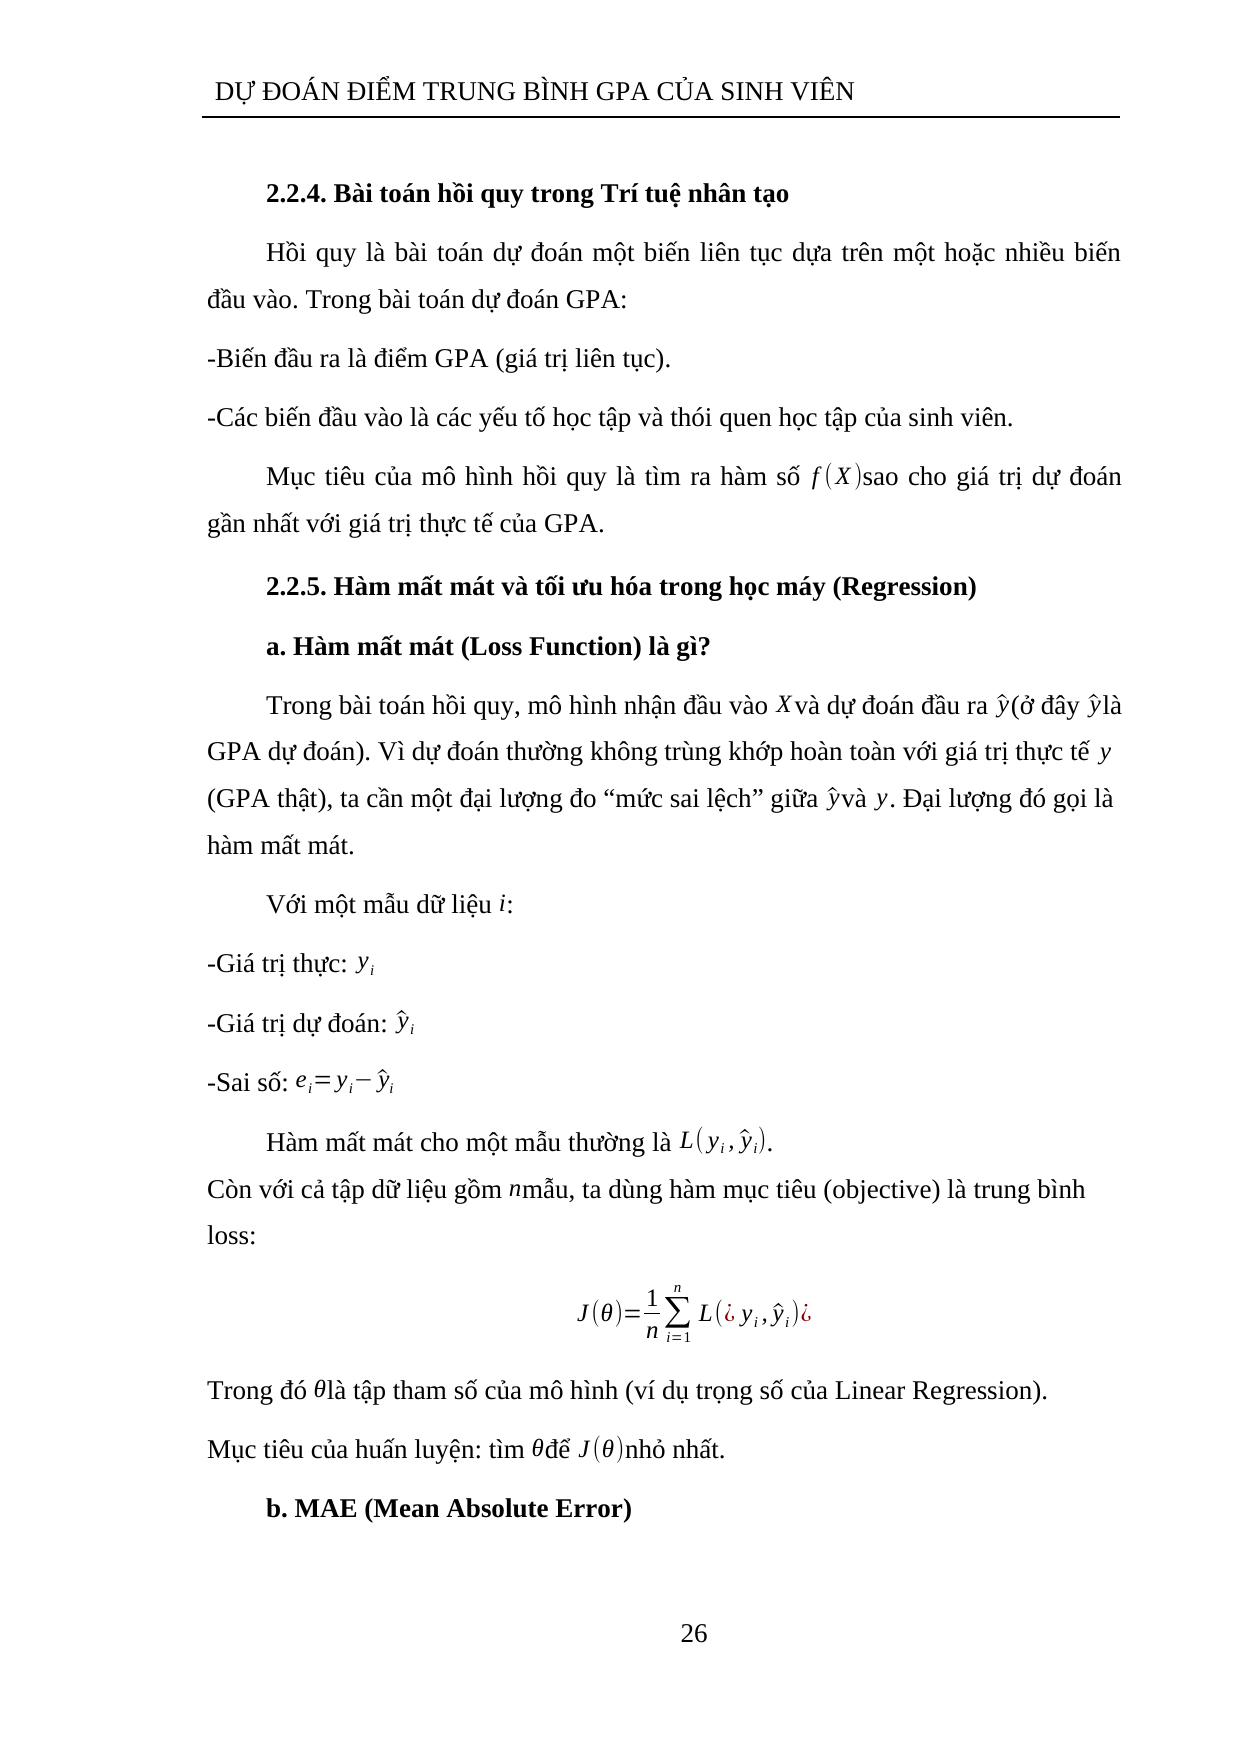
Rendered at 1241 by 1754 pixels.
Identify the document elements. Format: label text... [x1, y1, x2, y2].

text b. MAE (Mean Absolute Error) [207, 1492, 1122, 1523]
text -Biến đầu ra là điểm GPA (giá trị liên tục). [207, 342, 1122, 373]
text Trong đó là tập tham số của mô hình (ví dụ trọng số của Linear Regression). [207, 1374, 1122, 1405]
text -Sai số: [207, 1066, 1122, 1097]
text Trong bài toán hồi quy, mô hình nhận đầu vào và dự đoán đầu ra (ở đây là GPA dự đoán). Vì dự đoán thường không trùng khớp hoàn toàn với giá trị thực tế (GPA thật), ta cần một đại lượng đo “mức sai lệch” giữa và . Đại lượng đó gọi là hàm mất mát. [207, 689, 1122, 860]
text Hồi quy là bài toán dự đoán một biến liên tục dựa trên một hoặc nhiều biến đầu vào. Trong bài toán dự đoán GPA: [207, 236, 1122, 314]
subtitle 2.2.5. Hàm mất mát và tối ưu hóa trong học máy (Regression) [207, 571, 1122, 602]
text Mục tiêu của mô hình hồi quy là tìm ra hàm số sao cho giá trị dự đoán gần nhất với giá trị thực tế của GPA. [207, 461, 1122, 538]
text -Giá trị dự đoán: [207, 1007, 1122, 1038]
text -Giá trị thực: [207, 947, 1122, 978]
text Hàm mất mát cho một mẫu thường là . Còn với cả tập dữ liệu gồm mẫu, ta dùng hàm mục tiêu (objective) là trung bình loss: [207, 1125, 1122, 1251]
text -Các biến đầu vào là các yếu tố học tập và thói quen học tập của sinh viên. [207, 401, 1122, 432]
text Với một mẫu dữ liệu : [207, 888, 1122, 919]
subtitle 2.2.4. Bài toán hồi quy trong Trí tuệ nhân tạo [207, 177, 1122, 208]
text a. Hàm mất mát (Loss Function) là gì? [207, 630, 1122, 661]
text Mục tiêu của huấn luyện: tìm để nhỏ nhất. [207, 1433, 1122, 1464]
